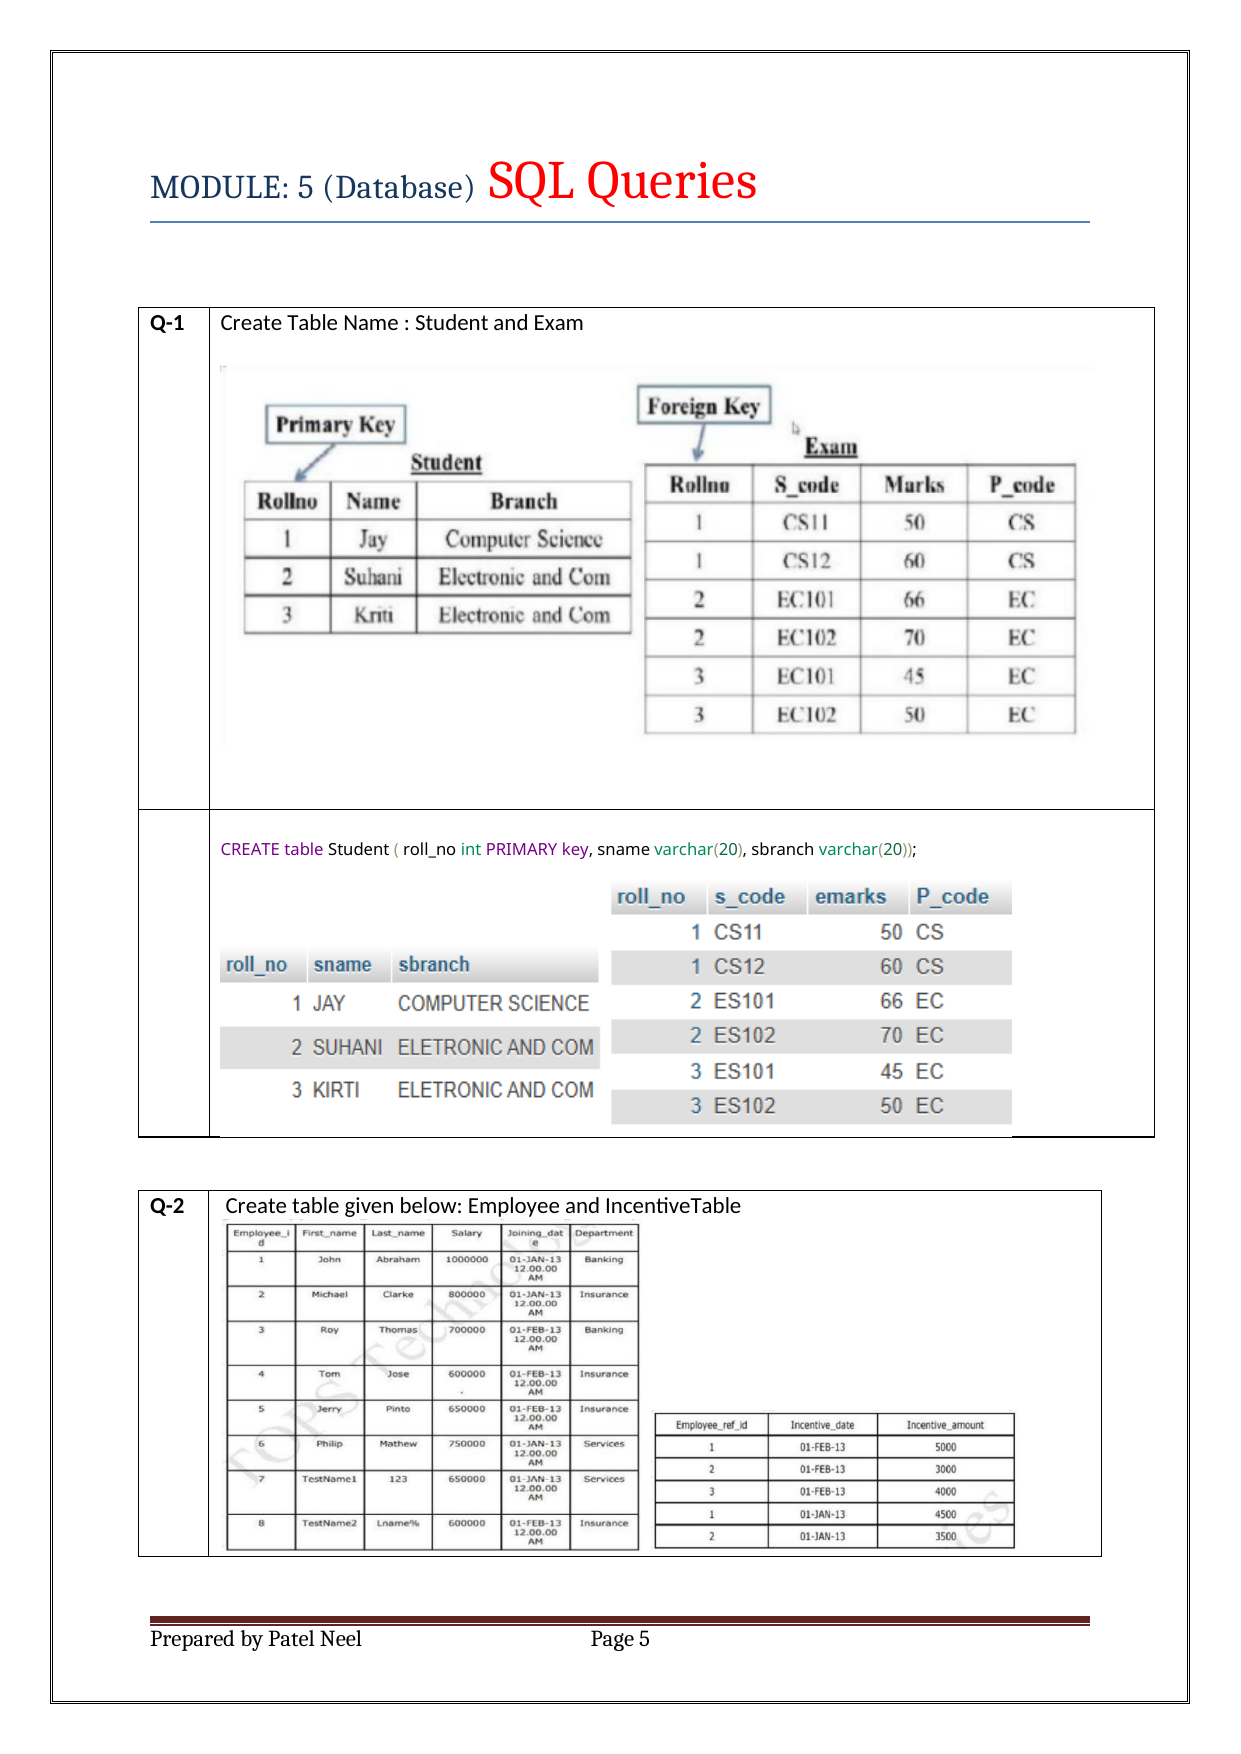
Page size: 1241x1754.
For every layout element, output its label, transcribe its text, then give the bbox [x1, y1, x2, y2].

picture [220, 860, 1012, 1137]
table_header Q-2 [139, 1191, 208, 1556]
table_cell [139, 810, 209, 1136]
title MODULE: 5 (Database) SQL Queries [150, 150, 1090, 221]
table_header Create Table Name : Student and Exam [210, 308, 1154, 808]
table_header Create table given below: Employee and IncentiveTable [209, 1191, 1101, 1556]
table_header Q-1 [139, 308, 209, 808]
picture [220, 1219, 1022, 1556]
table_cell CREATE table Student ( roll_no int PRIMARY key, sname varchar(20), sbranch varchar(20)); [210, 810, 1154, 1136]
picture [220, 335, 1094, 809]
